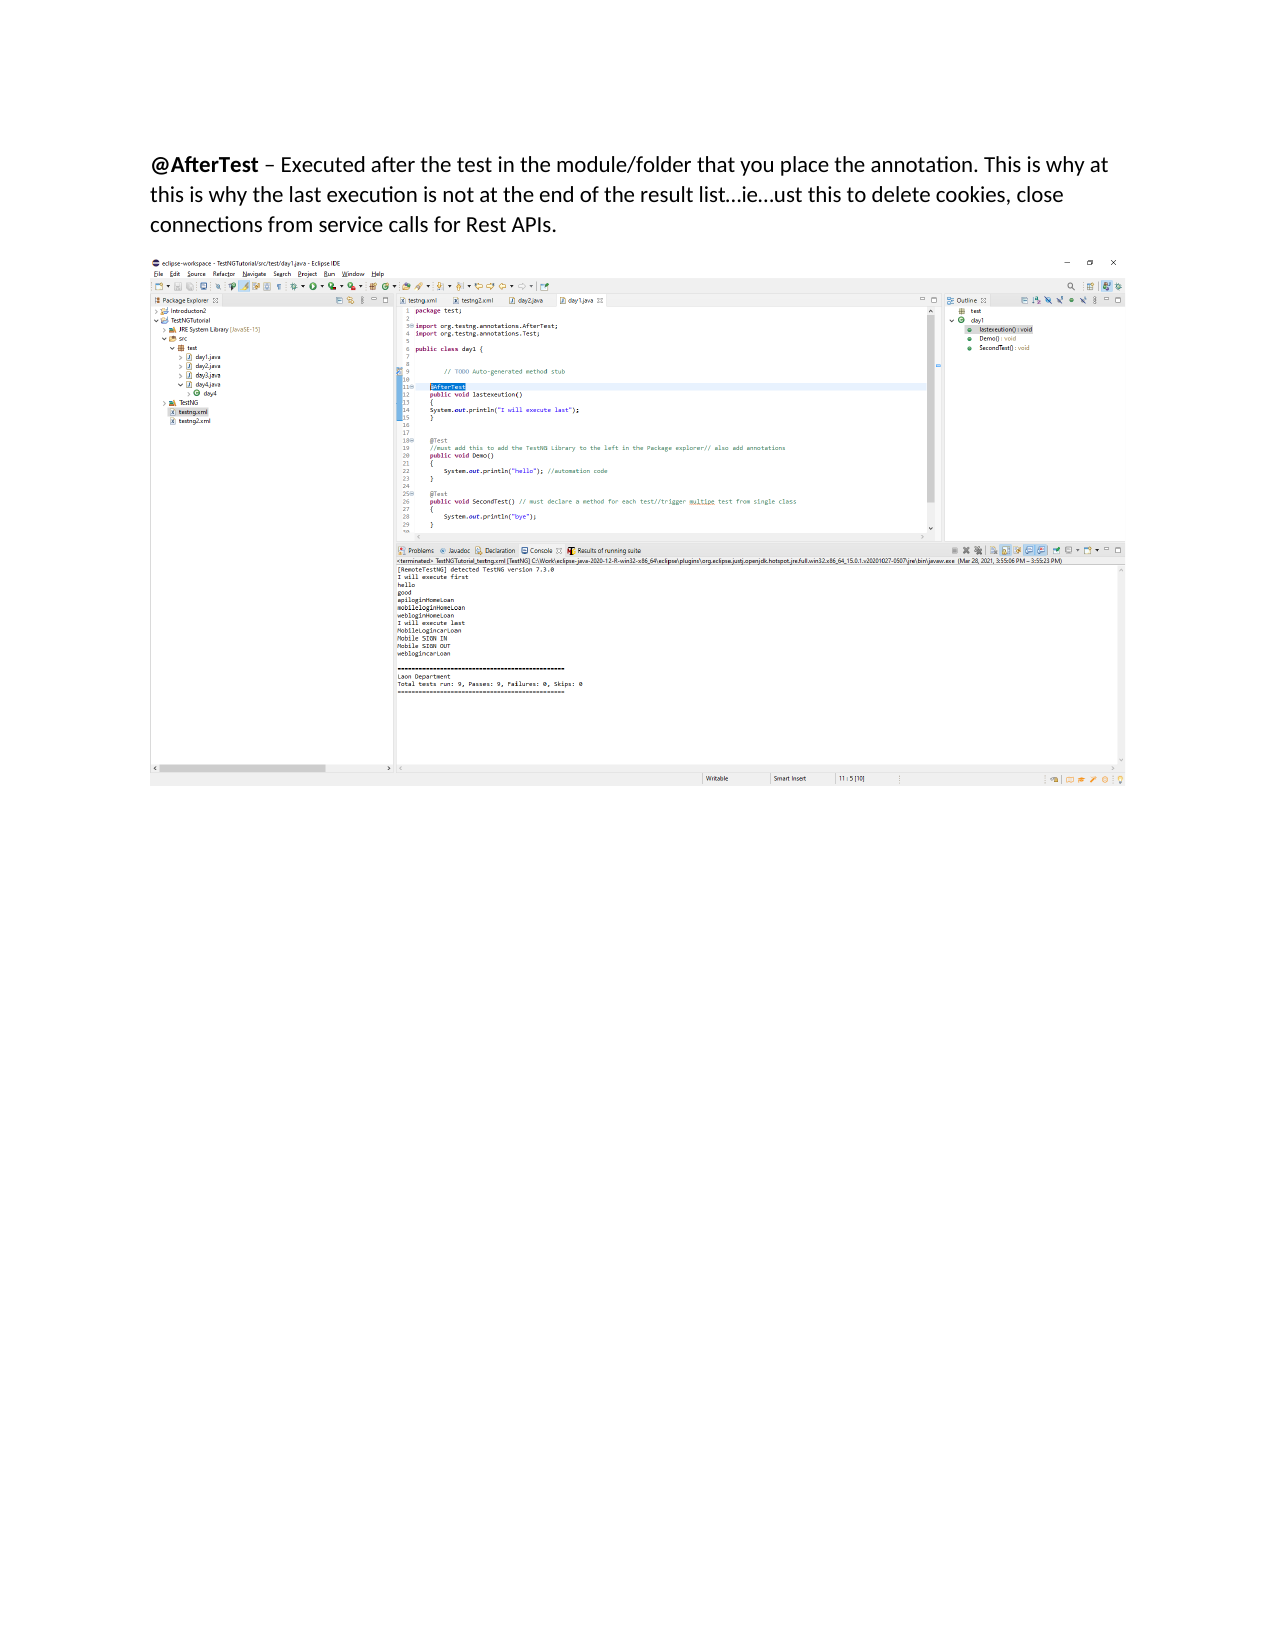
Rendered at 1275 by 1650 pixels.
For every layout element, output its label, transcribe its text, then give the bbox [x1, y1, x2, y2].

picture [150, 257, 1125, 786]
text @AfterTest – Executed after the test in the module/folder that you place the annotation. This is why at this is why the last execution is not at the end of the result list…ie…ust this to delete cookies, close connections from service calls for Rest APIs. [150, 150, 1125, 238]
